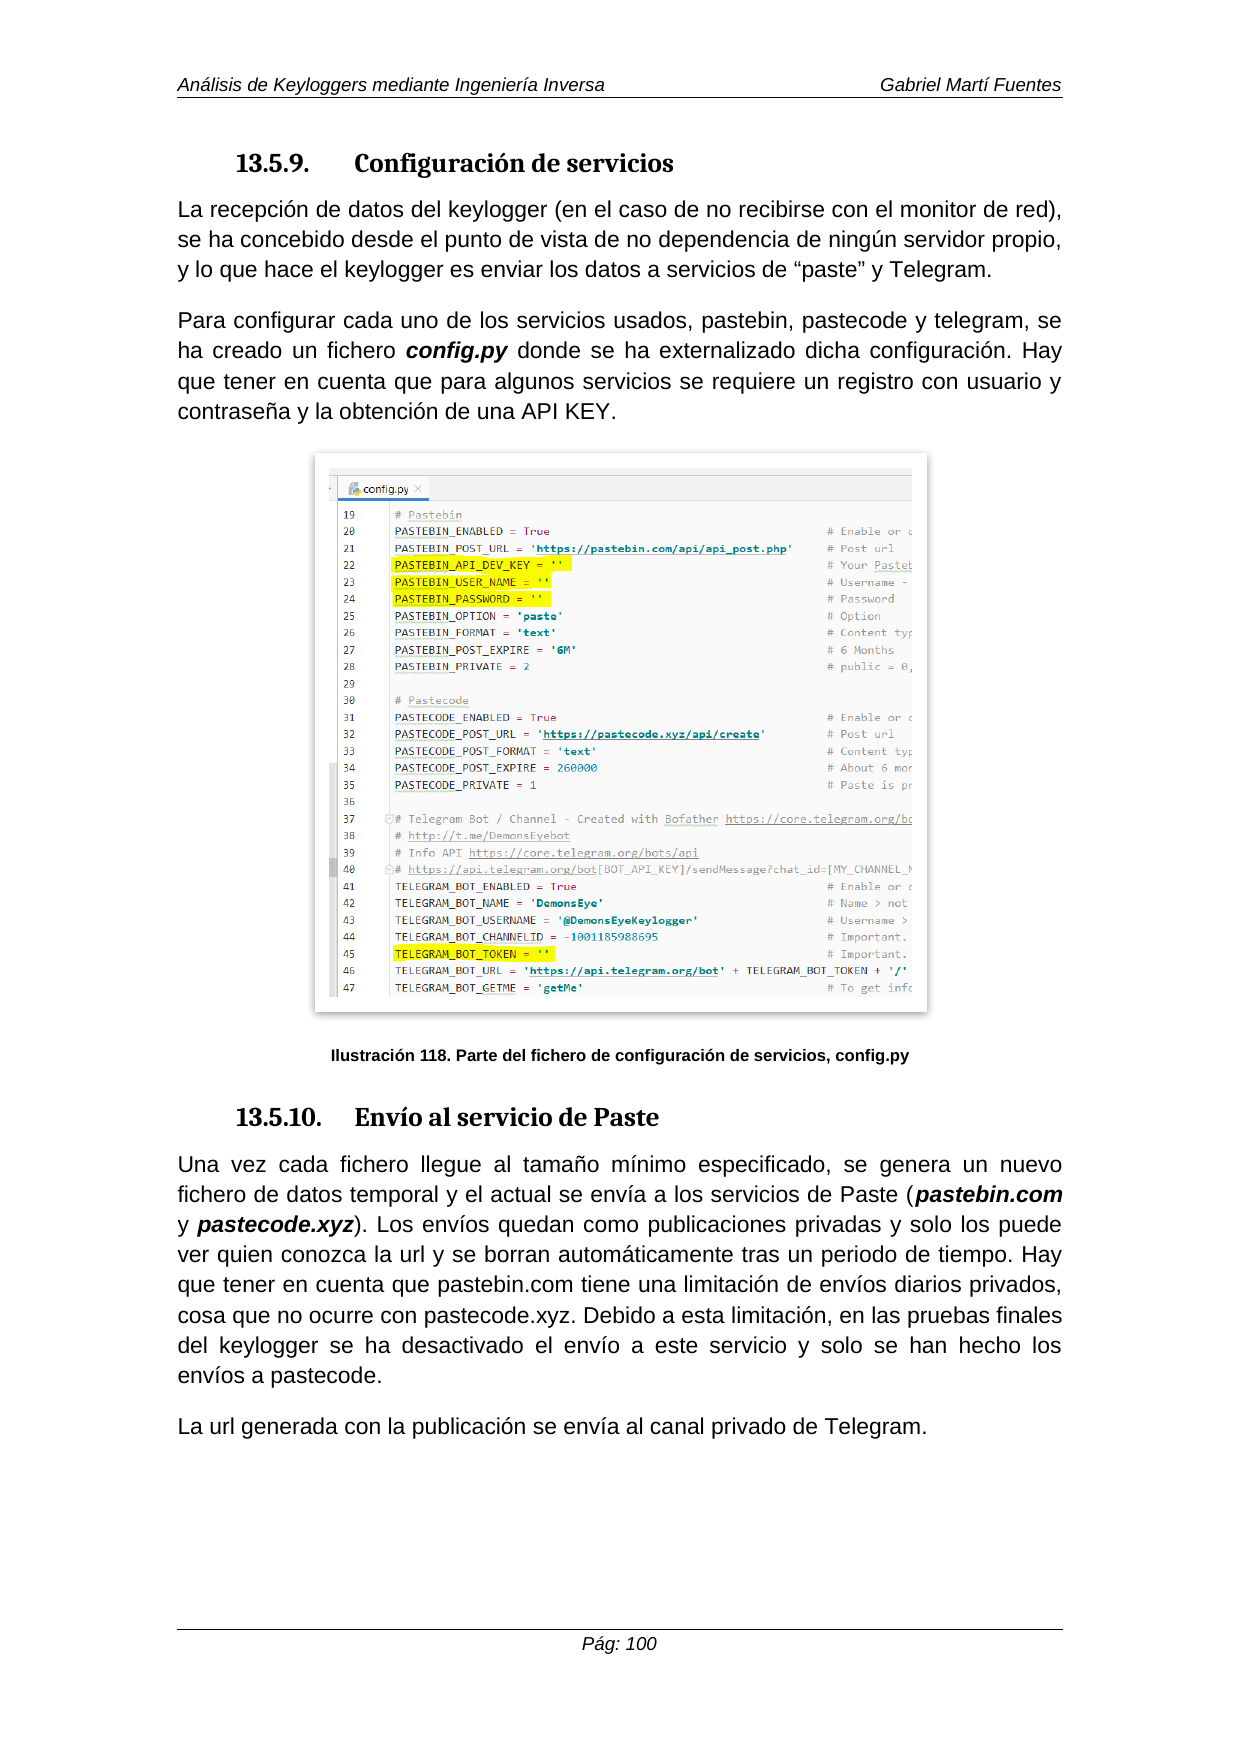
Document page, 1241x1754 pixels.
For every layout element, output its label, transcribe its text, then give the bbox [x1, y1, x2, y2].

subtitle Configuración de servicios [236, 148, 1063, 179]
text Para configurar cada uno de los servicios usados, pastebin, pastecode y telegram, se ha creado un fichero config.py donde se ha externalizado dicha configuración. Hay que tener en cuenta que para algunos servicios se requiere un registro con usuario y contraseña y la obtención de una API KEY. [177, 307, 1063, 424]
picture [329, 468, 912, 997]
text Ilustración 118. Parte del fichero de configuración de servicios, config.py [177, 1046, 1063, 1065]
text Una vez cada fichero llegue al tamaño mínimo especificado, se genera un nuevo fichero de datos temporal y el actual se envía a los servicios de Paste (pastebin.com y pastecode.xyz). Los envíos quedan como publicaciones privadas y solo los puede ver quien conozca la url y se borran automáticamente tras un periodo de tiempo. Hay que tener en cuenta que pastebin.com tiene una limitación de envíos diarios privados, cosa que no ocurre con pastecode.xyz. Debido a esta limitación, en las pruebas finales del keylogger se ha desactivado el envío a este servicio y solo se han hecho los envíos a pastecode. [177, 1151, 1063, 1388]
subtitle Envío al servicio de Paste [236, 1102, 1063, 1133]
text La url generada con la publicación se envía al canal privado de Telegram. [177, 1413, 1063, 1439]
text La recepción de datos del keylogger (en el caso de no recibirse con el monitor de red), se ha concebido desde el punto de vista de no dependencia de ningún servidor propio, y lo que hace el keylogger es enviar los datos a servicios de “paste” y Telegram. [177, 196, 1063, 283]
